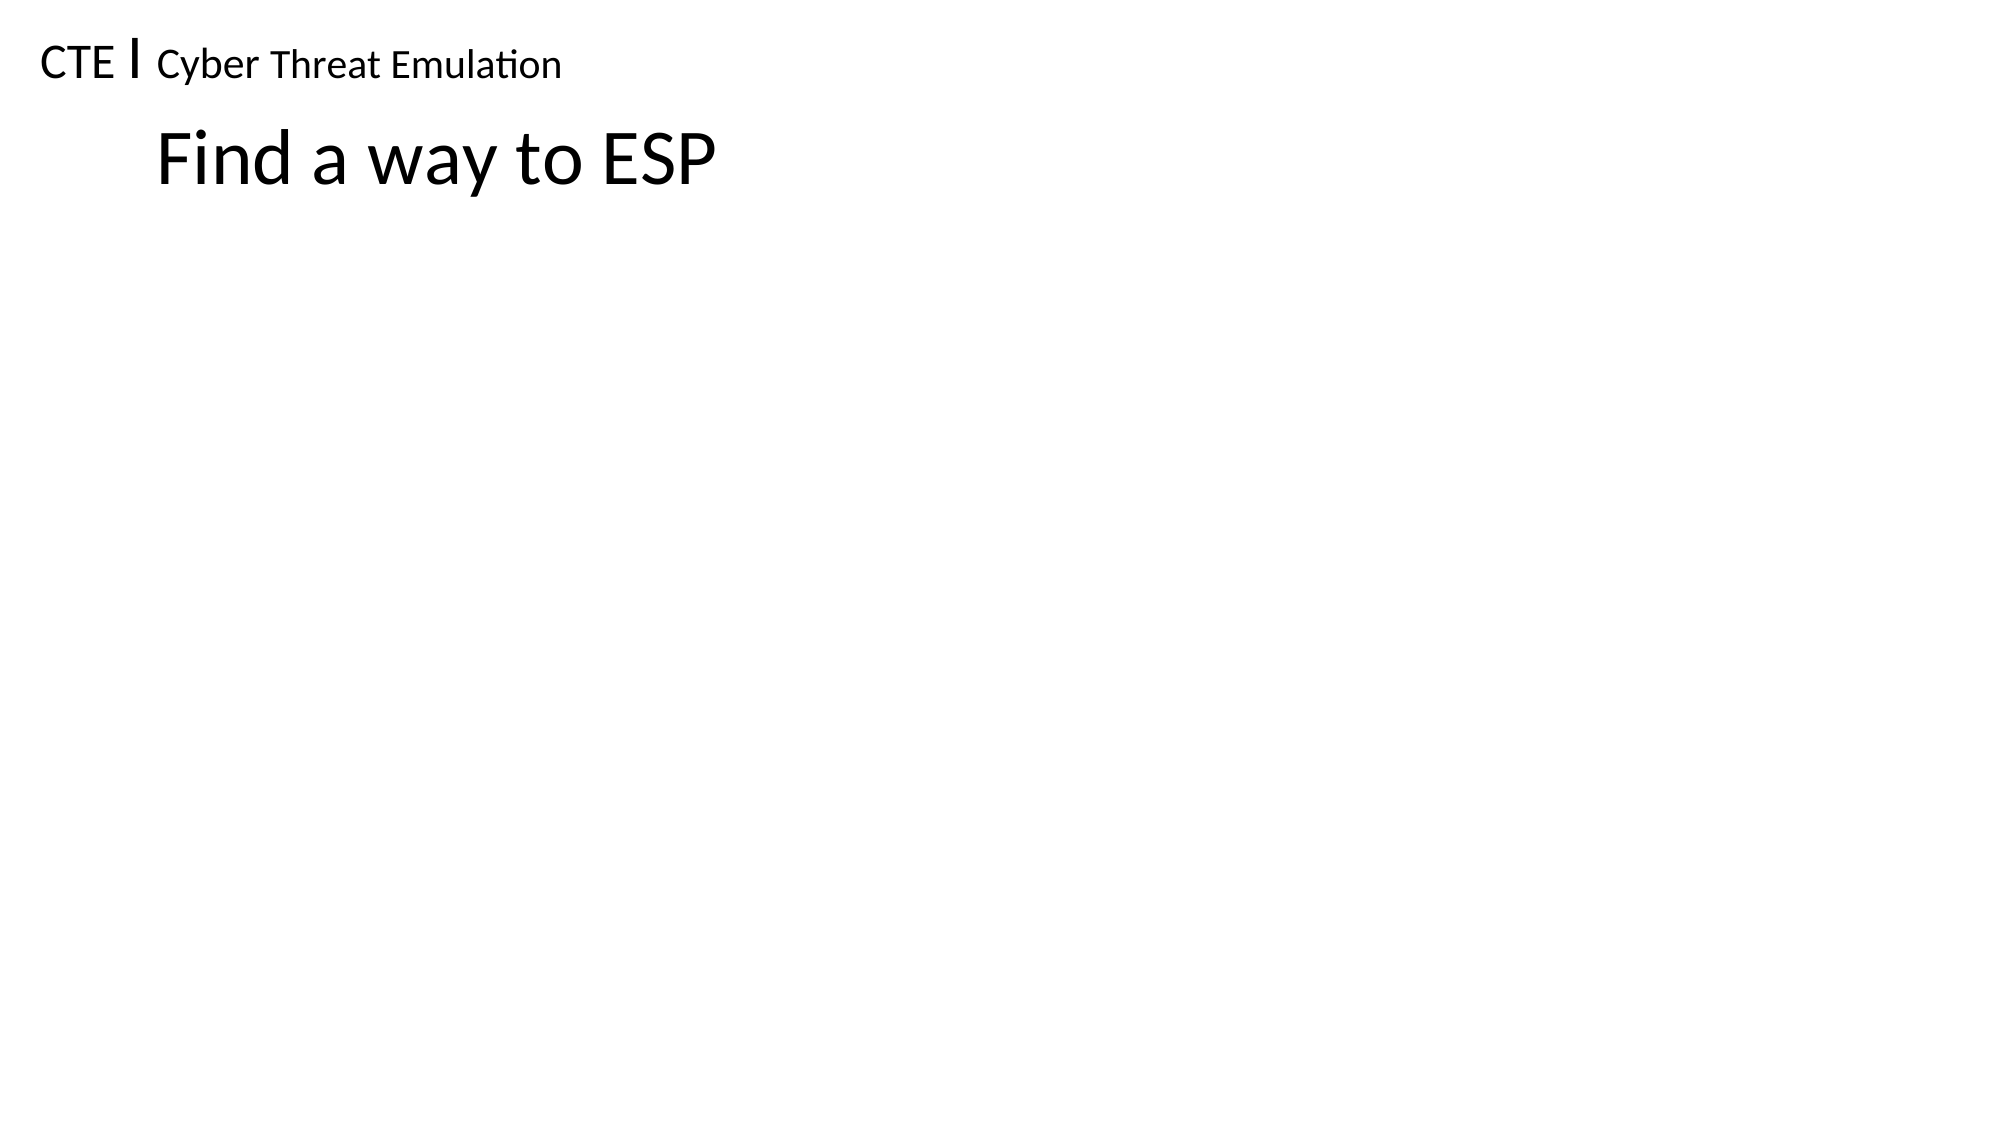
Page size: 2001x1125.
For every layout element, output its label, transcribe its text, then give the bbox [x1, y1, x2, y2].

subtitle Find a way to ESP [156, 107, 1936, 204]
